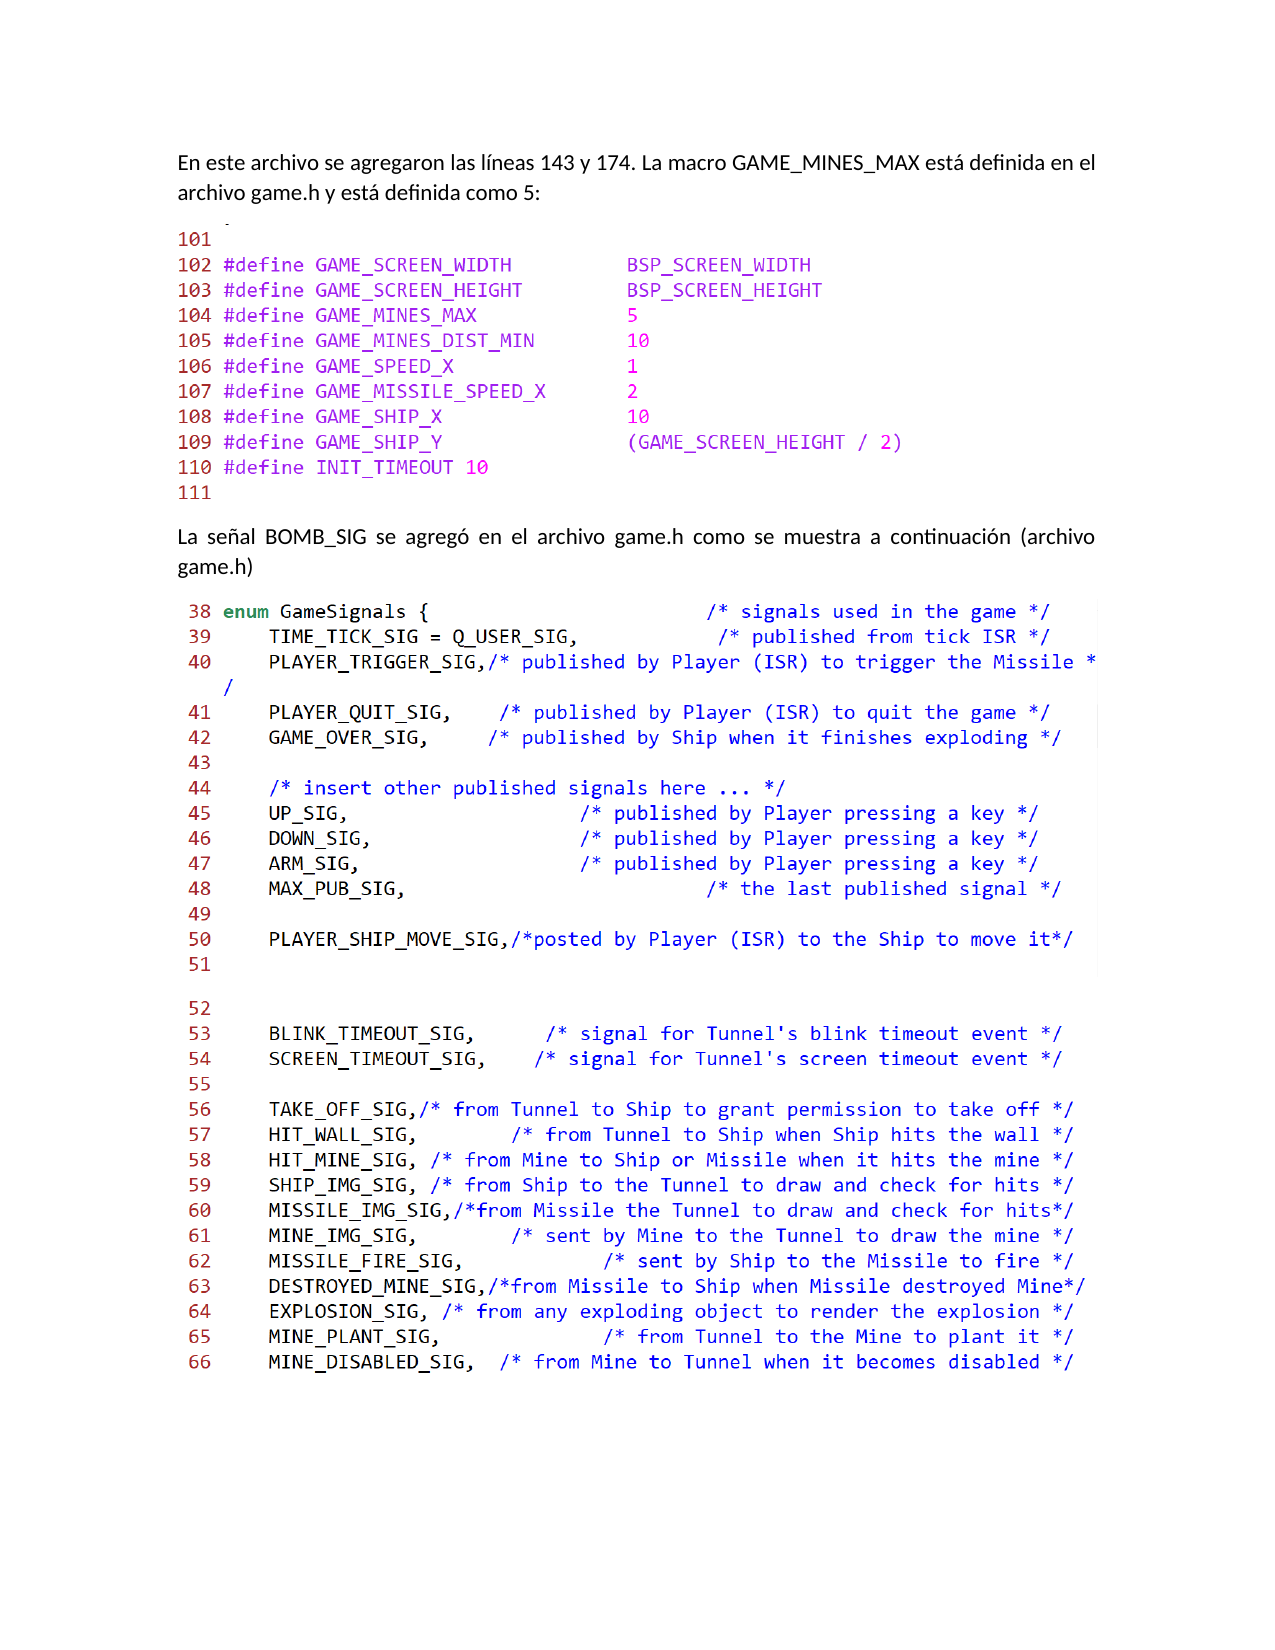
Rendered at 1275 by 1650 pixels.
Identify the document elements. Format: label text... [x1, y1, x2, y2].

picture [177, 224, 1098, 504]
picture [177, 599, 1098, 977]
picture [177, 995, 1098, 1376]
text En este archivo se agregaron las líneas 143 y 174. La macro GAME_MINES_MAX está definida en el archivo game.h y está definida como 5: [177, 148, 1098, 206]
text La señal BOMB_SIG se agregó en el archivo game.h como se muestra a continuación (archivo game.h) [177, 522, 1098, 580]
